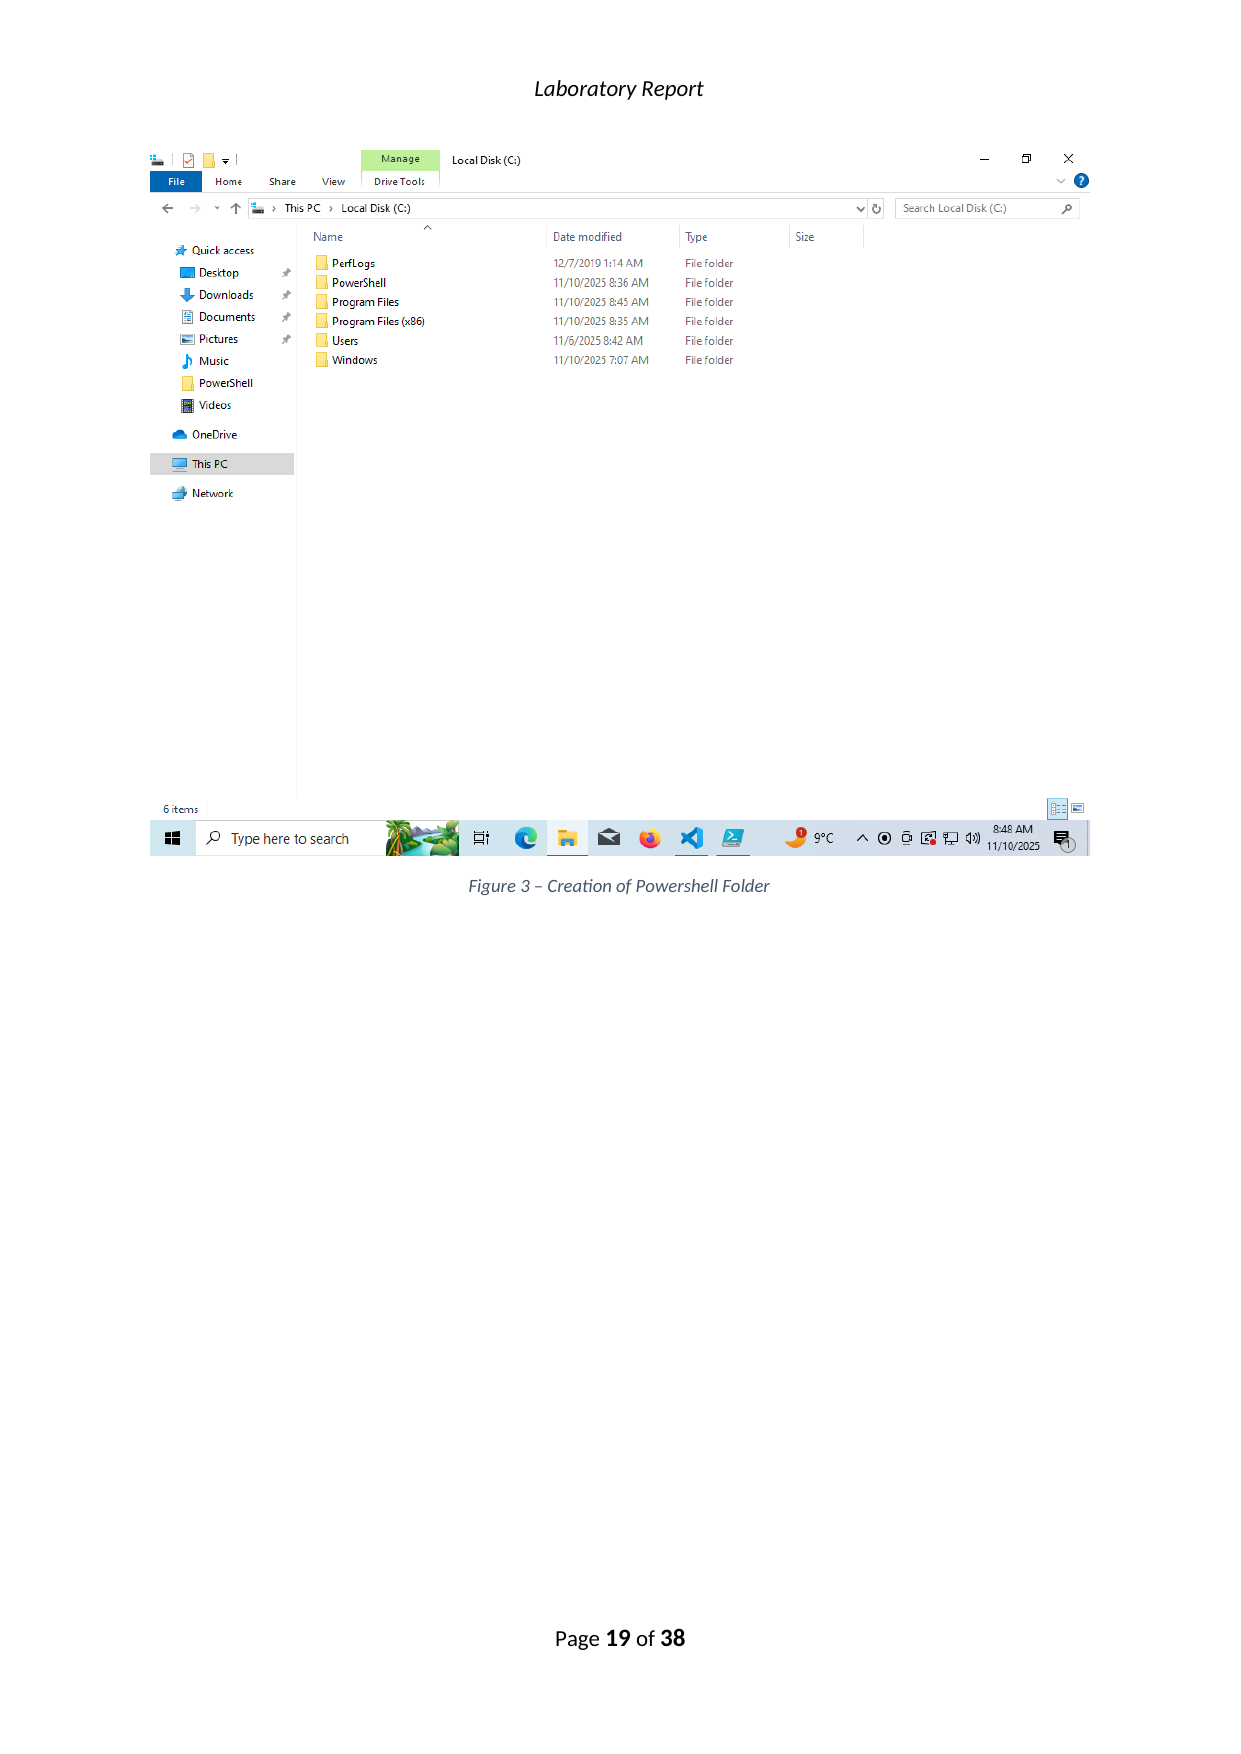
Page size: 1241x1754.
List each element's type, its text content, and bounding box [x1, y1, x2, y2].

picture [150, 150, 1091, 856]
text Figure 3 – Creation of Powershell Folder [150, 874, 1090, 897]
